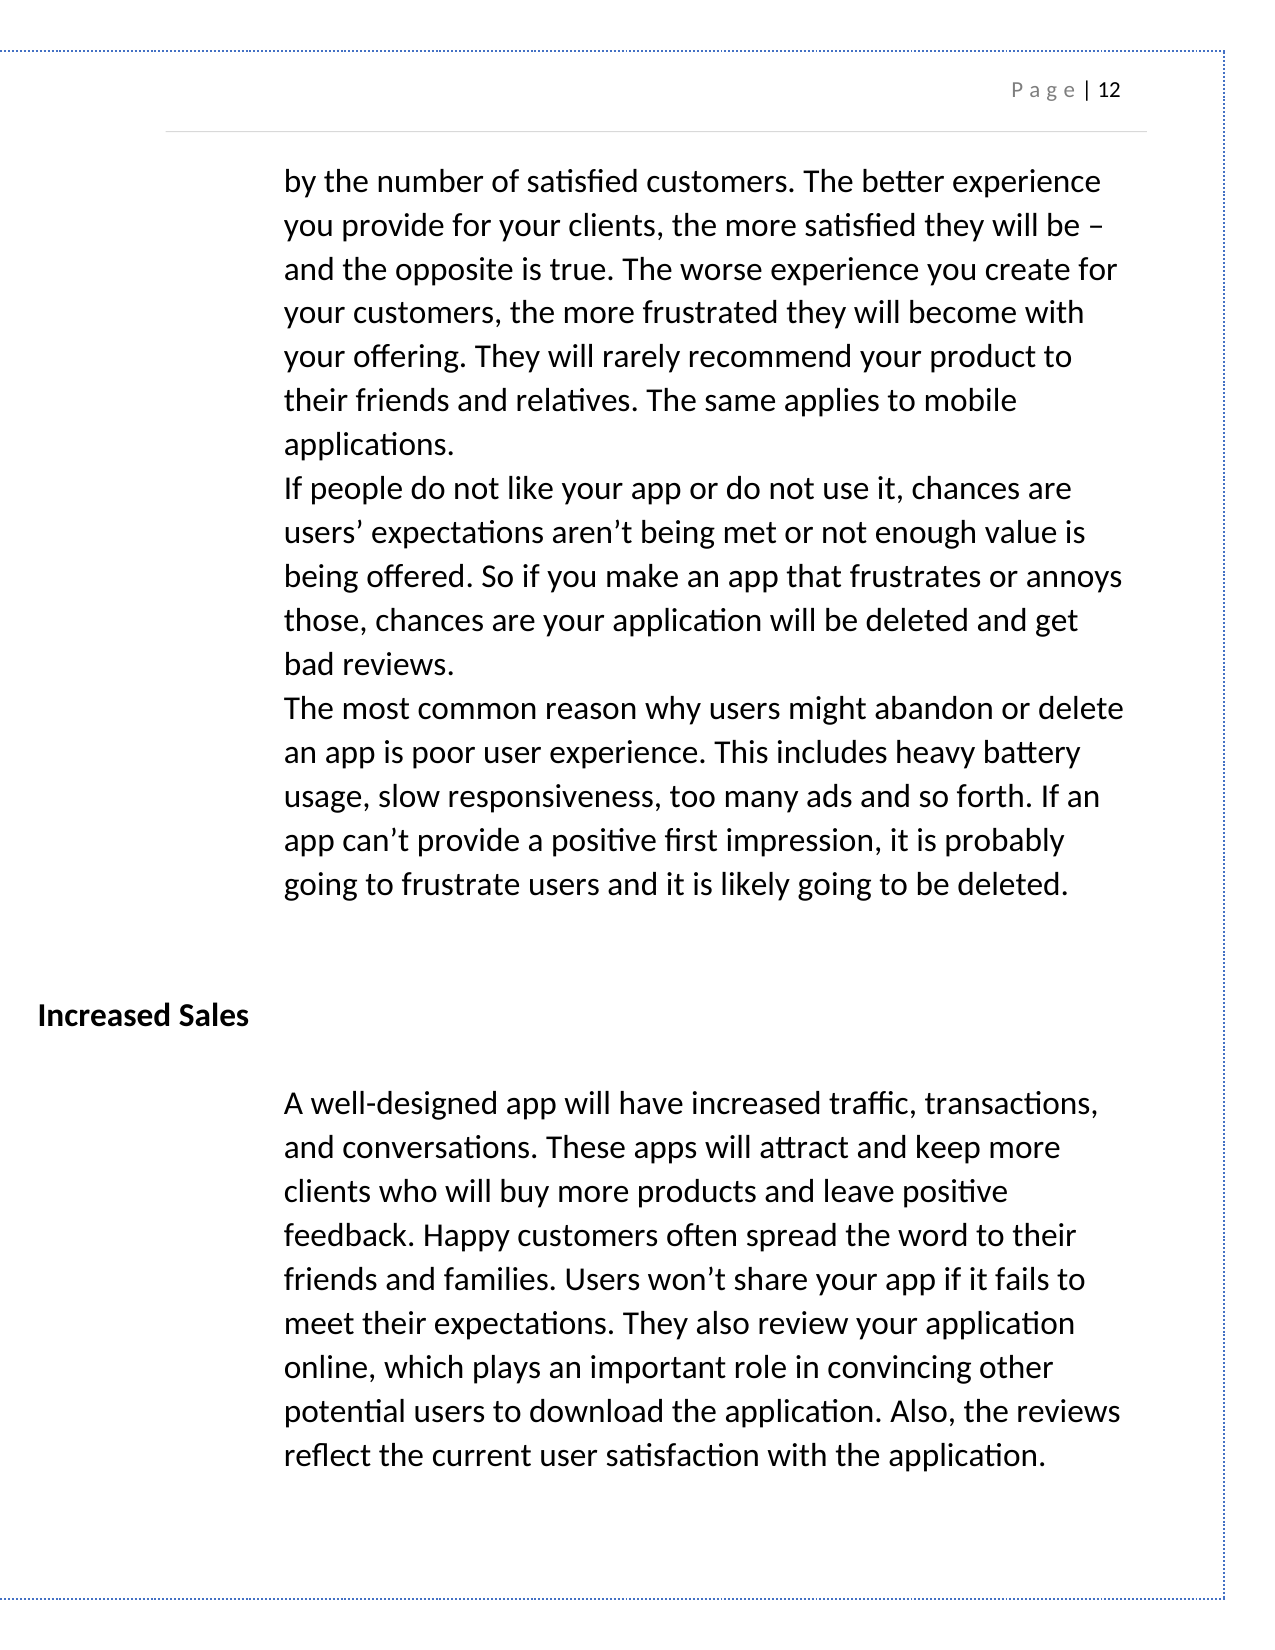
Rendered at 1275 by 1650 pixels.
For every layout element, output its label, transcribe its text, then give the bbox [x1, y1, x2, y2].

text by the number of satisfied customers. The better experience you provide for your clients, the more satisfied they will be – and the opposite is true. The worse experience you create for your customers, the more frustrated they will become with your offering. They will rarely recommend your product to their friends and relatives. The same applies to mobile applications. [283, 160, 1126, 464]
subtitle Increased Sales [0, 994, 1239, 1035]
text A well-designed app will have increased traffic, transactions, and conversations. These apps will attract and keep more clients who will buy more products and leave positive feedback. Happy customers often spread the word to their friends and families. Users won’t share your app if it fails to meet their expectations. They also review your application online, which plays an important role in convincing other potential users to download the application. Also, the reviews reflect the current user satisfaction with the application. [283, 1082, 1124, 1474]
text If people do not like your app or do not use it, chances are users’ expectations aren’t being met or not enough value is being offered. So if you make an app that frustrates or annoys those, chances are your application will be deleted and get bad reviews. [283, 467, 1126, 684]
text The most common reason why users might abandon or delete an app is poor user experience. This includes heavy battery usage, slow responsiveness, too many ads and so forth. If an app can’t provide a positive first impression, it is probably going to frustrate users and it is likely going to be deleted. [283, 687, 1126, 904]
